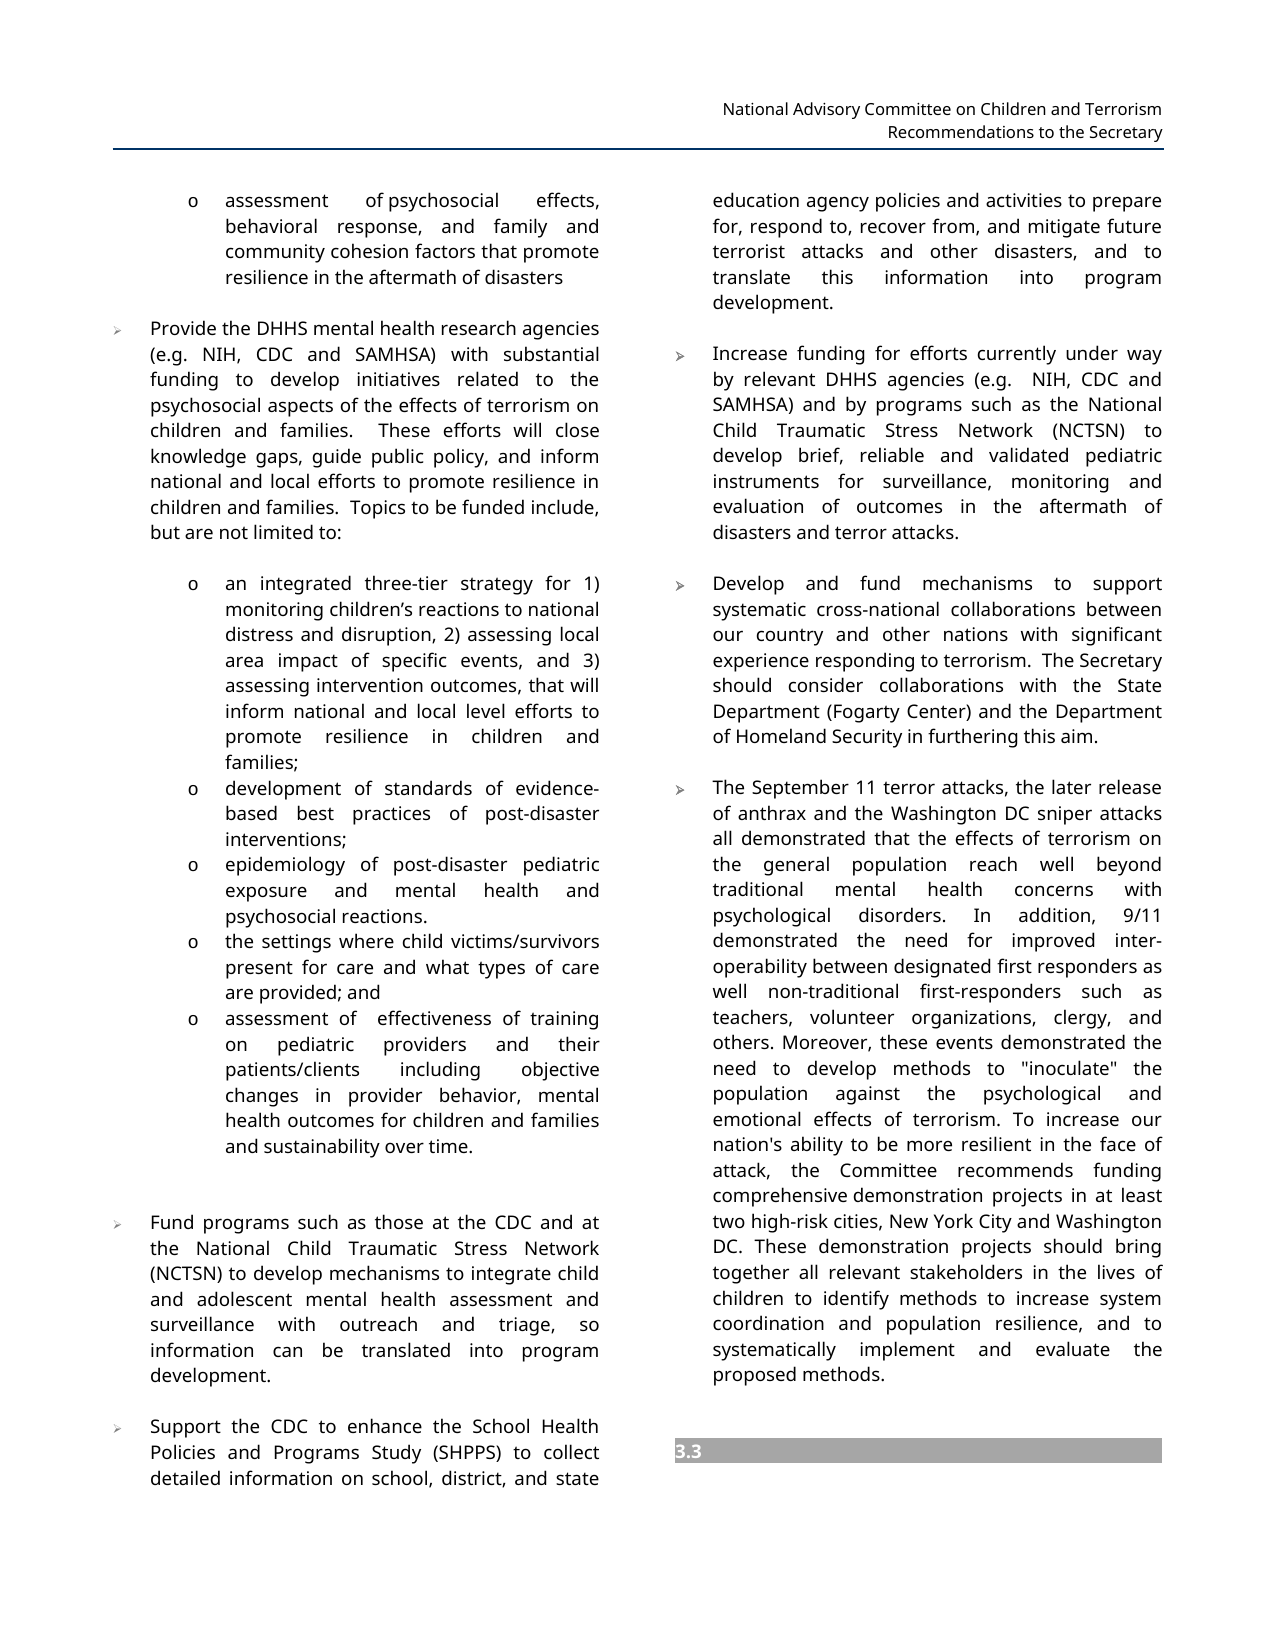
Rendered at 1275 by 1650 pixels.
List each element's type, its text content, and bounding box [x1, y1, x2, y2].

list epidemiology of post-disaster pediatric exposure and mental health and psychosocial reactions. [187, 852, 600, 928]
list Develop and fund mechanisms to support systematic cross-national collaborations between our country and other nations with significant experience responding to terrorism. The Secretary should consider collaborations with the State Department () and the Department of Homeland Security in furthering this aim. [675, 570, 1162, 749]
subtitle 3.3 [675, 1438, 1162, 1463]
list assessment of psychosocial effects, behavioral response, and family and community cohesion factors that promote resilience in the aftermath of disasters [187, 187, 600, 290]
list Fund programs such as those at the CDC and at the National Child Traumatic Stress Network (NCTSN) to develop mechanisms to integrate child and adolescent mental health assessment and surveillance with outreach and triage, so information can be translated into program development. [112, 1209, 600, 1388]
list Support the CDC to enhance the School Health Policies and Programs Study (SHPPS) to collect detailed information on school, district, and state education agency policies and activities to prepare for, respond to, recover from, and mitigate future terrorist attacks and other disasters, and to translate this information into program development. [112, 1414, 600, 1490]
list an integrated three-tier strategy for 1) monitoring children’s reactions to national distress and disruption, 2) assessing local area impact of specific events, and 3) assessing intervention outcomes, that will inform national and local level efforts to promote resilience in children and families; [187, 571, 600, 775]
list The September 11 terror attacks, the later release of anthrax and the sniper attacks all demonstrated that the effects of terrorism on the general population reach well beyond traditional mental health concerns with psychological disorders. In addition, 9/11 demonstrated the need for improved inter-operability between designated first responders as well non-traditional first-responders such as teachers, volunteer organizations, clergy, and others. Moreover, these events demonstrated the need to develop methods to "inoculate" the population against the psychological and emotional effects of terrorism. To increase our nation's ability to be more resilient in the face of attack, the Committee recommends funding comprehensive demonstration projects in at least two high-risk cities, and . These demonstration projects should bring together all relevant stakeholders in the lives of children to identify methods to increase system coordination and population resilience, and to systematically implement and evaluate the proposed methods. [675, 774, 1162, 1387]
list Support the CDC to enhance the School Health Policies and Programs Study (SHPPS) to collect detailed information on school, district, and state education agency policies and activities to prepare for, respond to, recover from, and mitigate future terrorist attacks and other disasters, and to translate this information into program development. [675, 187, 1162, 315]
list assessment of effectiveness of training on pediatric providers and their patients/clients including objective changes in provider behavior, mental health outcomes for children and families and sustainability over time. [187, 1005, 600, 1158]
list development of standards of evidence-based best practices of post-disaster interventions; [187, 775, 600, 852]
list the settings where child victims/survivors present for care and what types of care are provided; and [187, 928, 600, 1005]
list Increase funding for efforts currently under way by relevant DHHS agencies (e.g. NIH, CDC and SAMHSA) and by programs such as the National Child Traumatic Stress Network (NCTSN) to develop brief, reliable and validated pediatric instruments for surveillance, monitoring and evaluation of outcomes in the aftermath of disasters and terror attacks. [675, 341, 1162, 545]
list Provide the DHHS mental health research agencies (e.g. NIH, CDC and SAMHSA) with substantial funding to develop initiatives related to the psychosocial aspects of the effects of terrorism on children and families. These efforts will close knowledge gaps, guide public policy, and inform national and local efforts to promote resilience in children and families. Topics to be funded include, but are not limited to: [112, 315, 600, 545]
